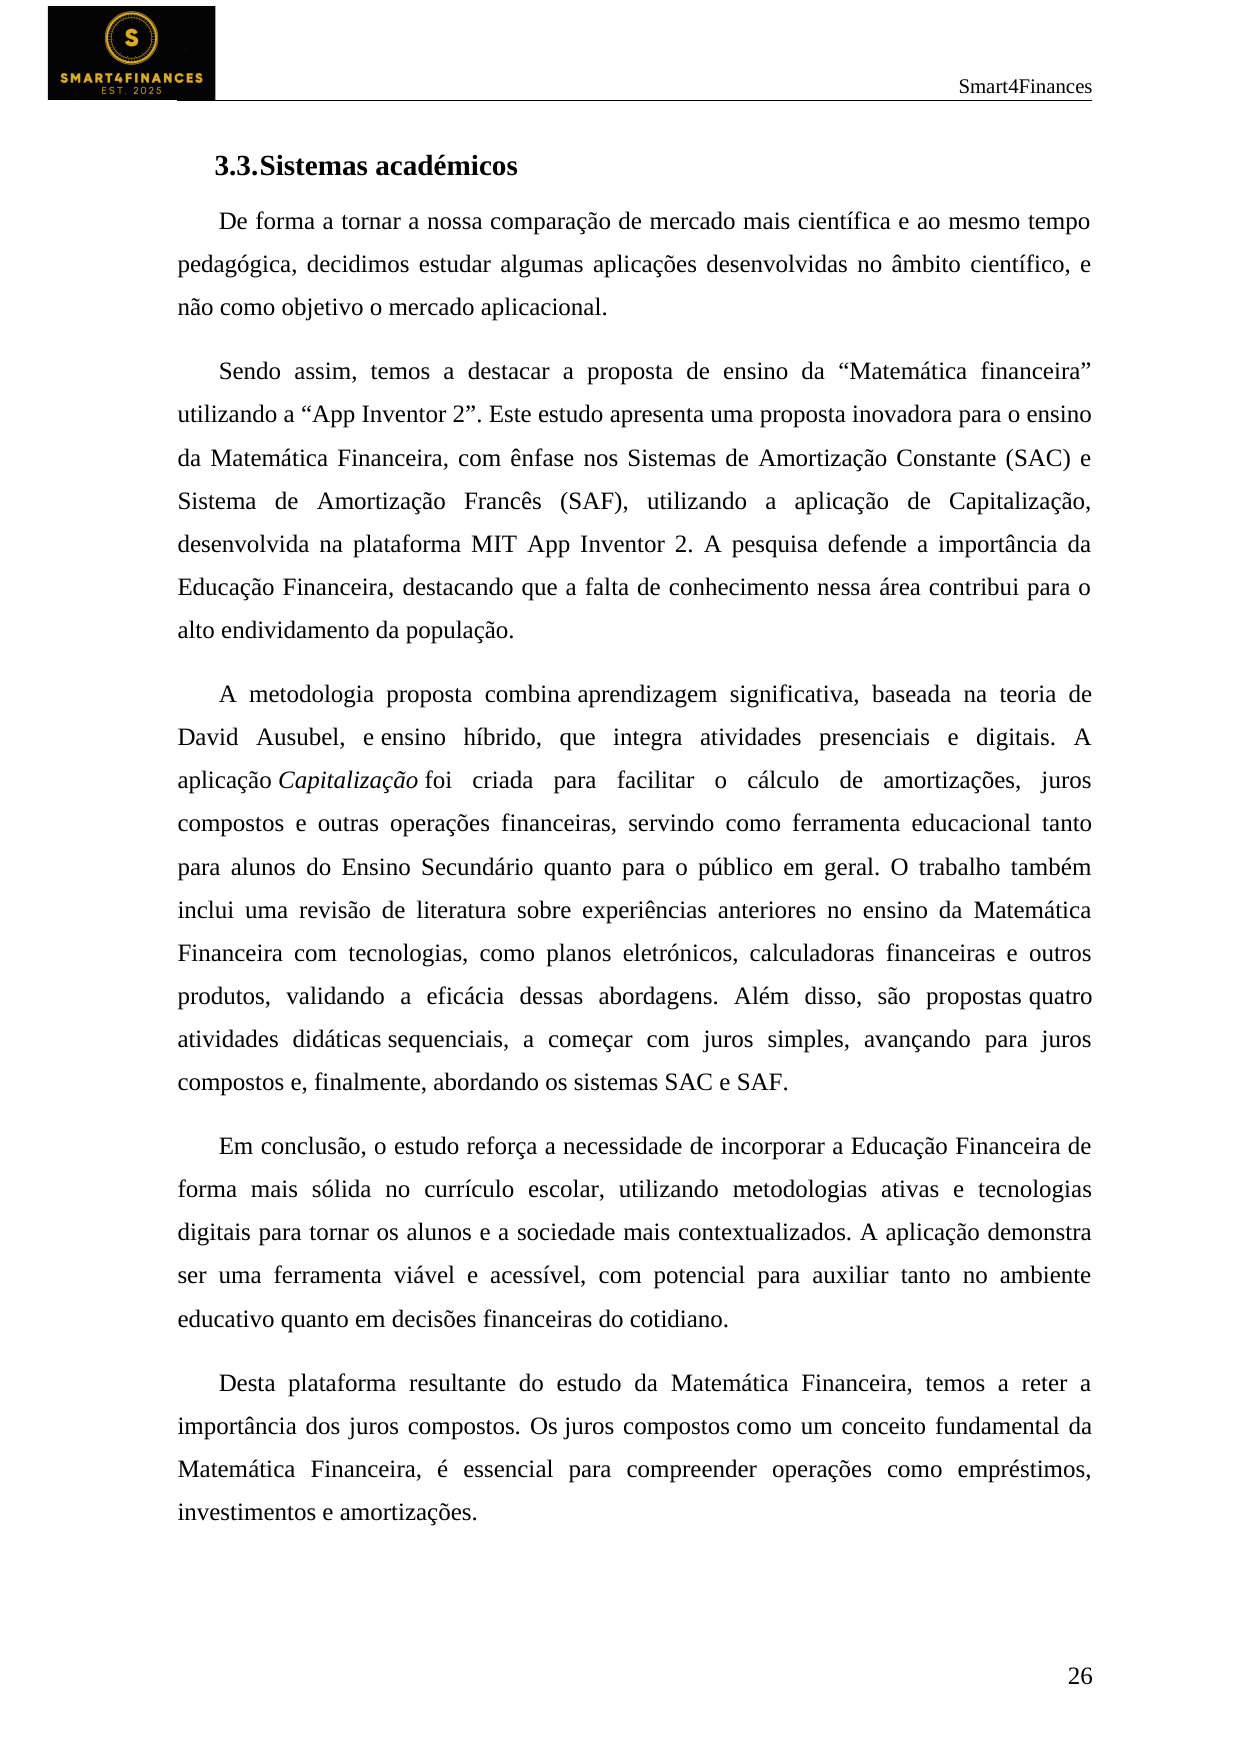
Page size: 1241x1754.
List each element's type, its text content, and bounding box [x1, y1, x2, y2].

text Desta plataforma resultante do estudo da Matemática Financeira, temos a reter a importância dos juros compostos. Os juros compostos como um conceito fundamental da Matemática Financeira, é essencial para compreender operações como empréstimos, investimentos e amortizações. [177, 1368, 1092, 1526]
picture [47, 6, 216, 100]
subtitle Sistemas académicos [214, 148, 1092, 181]
text Em conclusão, o estudo reforça a necessidade de incorporar a Educação Financeira de forma mais sólida no currículo escolar, utilizando metodologias ativas e tecnologias digitais para tornar os alunos e a sociedade mais contextualizados. A aplicação demonstra ser uma ferramenta viável e acessível, com potencial para auxiliar tanto no ambiente educativo quanto em decisões financeiras do cotidiano. [177, 1131, 1092, 1332]
text A metodologia proposta combina aprendizagem significativa, baseada na teoria de David Ausubel, e ensino híbrido, que integra atividades presenciais e digitais. A aplicação Capitalização foi criada para facilitar o cálculo de amortizações, juros compostos e outras operações financeiras, servindo como ferramenta educacional tanto para alunos do Ensino Secundário quanto para o público em geral. O trabalho também inclui uma revisão de literatura sobre experiências anteriores no ensino da Matemática Financeira com tecnologias, como planos eletrónicos, calculadoras financeiras e outros produtos, validando a eficácia dessas abordagens. Além disso, são propostas quatro atividades didáticas sequenciais, a começar com juros simples, avançando para juros compostos e, finalmente, abordando os sistemas SAC e SAF. [177, 679, 1092, 1096]
text Sendo assim, temos a destacar a proposta de ensino da “Matemática financeira” utilizando a “App Inventor 2”. Este estudo apresenta uma proposta inovadora para o ensino da Matemática Financeira, com ênfase nos Sistemas de Amortização Constante (SAC) e Sistema de Amortização Francês (SAF), utilizando a aplicação de Capitalização, desenvolvida na plataforma MIT App Inventor 2. A pesquisa defende a importância da Educação Financeira, destacando que a falta de conhecimento nessa área contribui para o alto endividamento da população. [177, 356, 1092, 644]
text De forma a tornar a nossa comparação de mercado mais científica e ao mesmo tempo pedagógica, decidimos estudar algumas aplicações desenvolvidas no âmbito científico, e não como objetivo o mercado aplicacional. [177, 206, 1092, 321]
